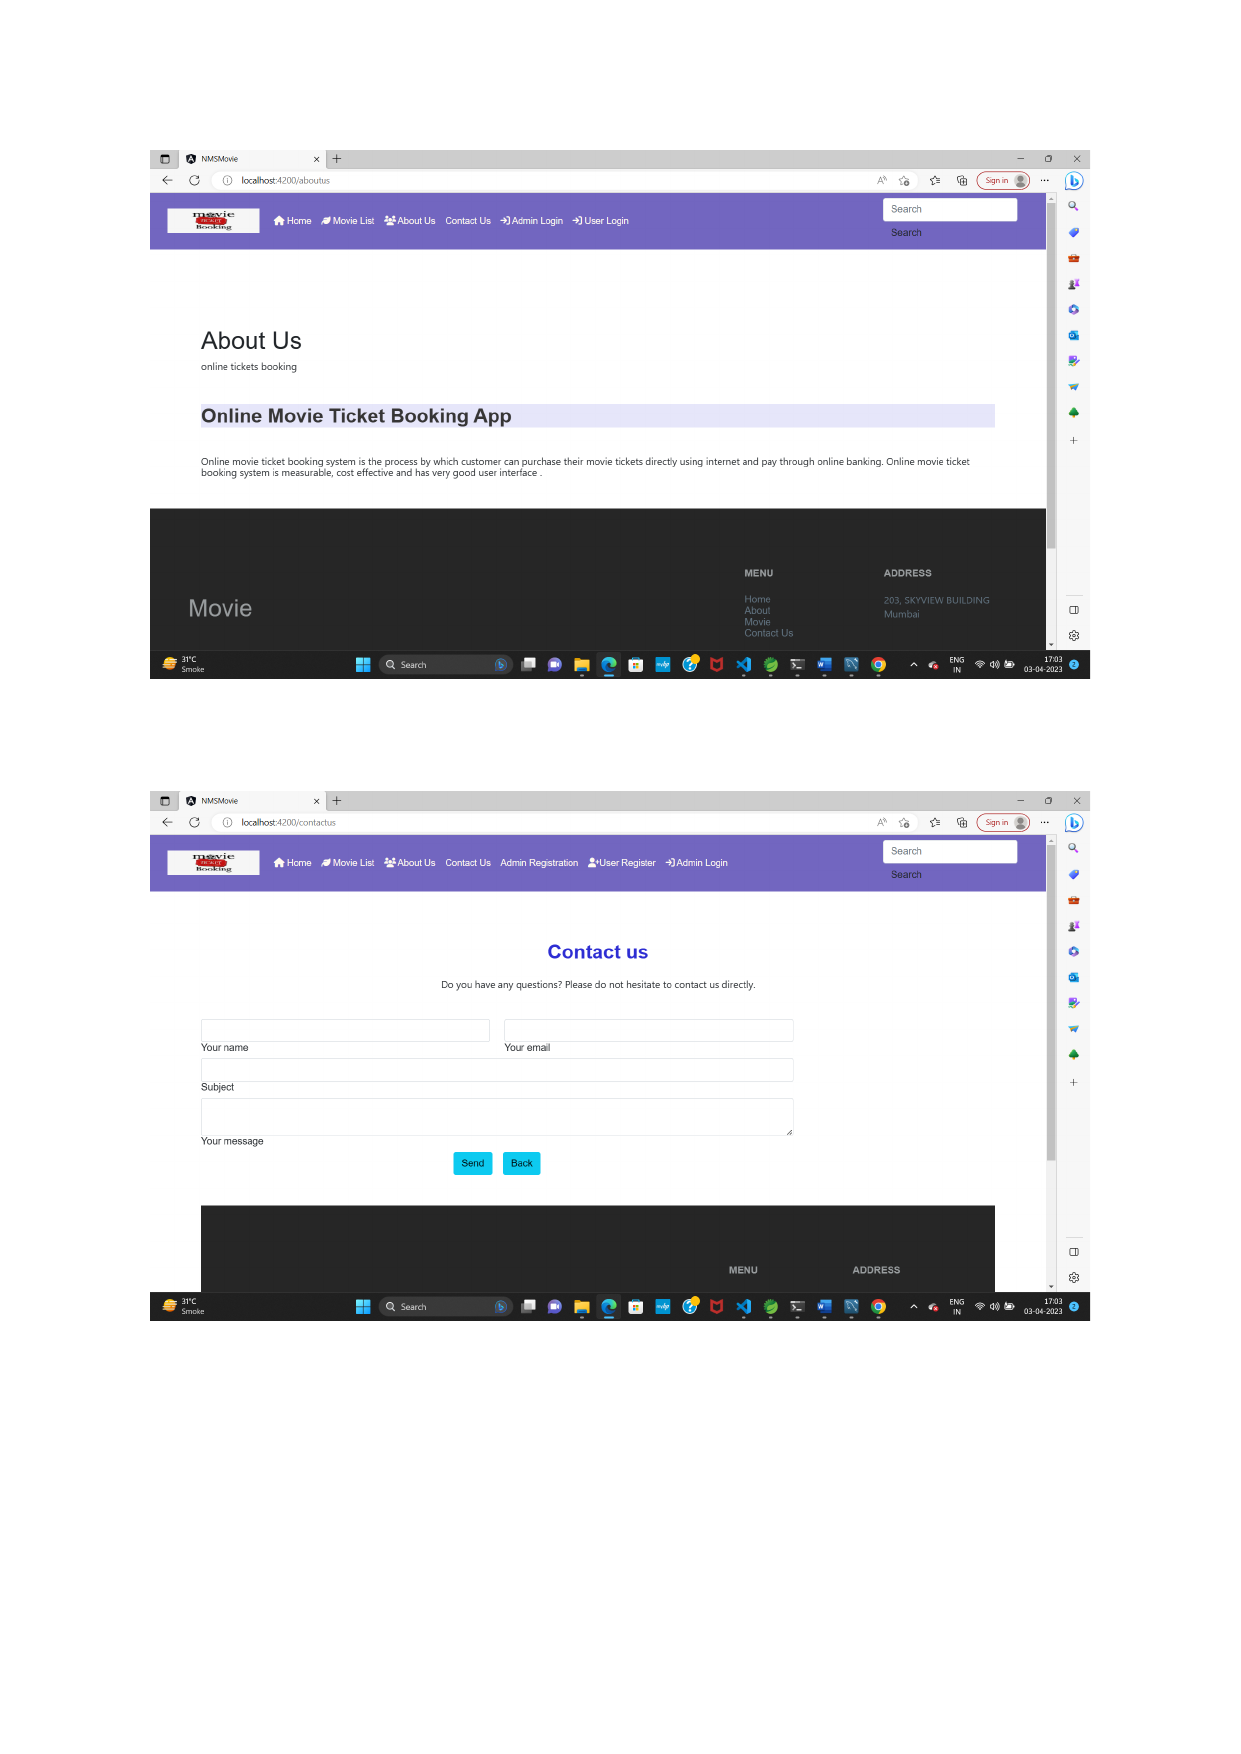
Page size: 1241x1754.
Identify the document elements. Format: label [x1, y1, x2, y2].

picture [150, 791, 1091, 1321]
picture [150, 150, 1091, 679]
